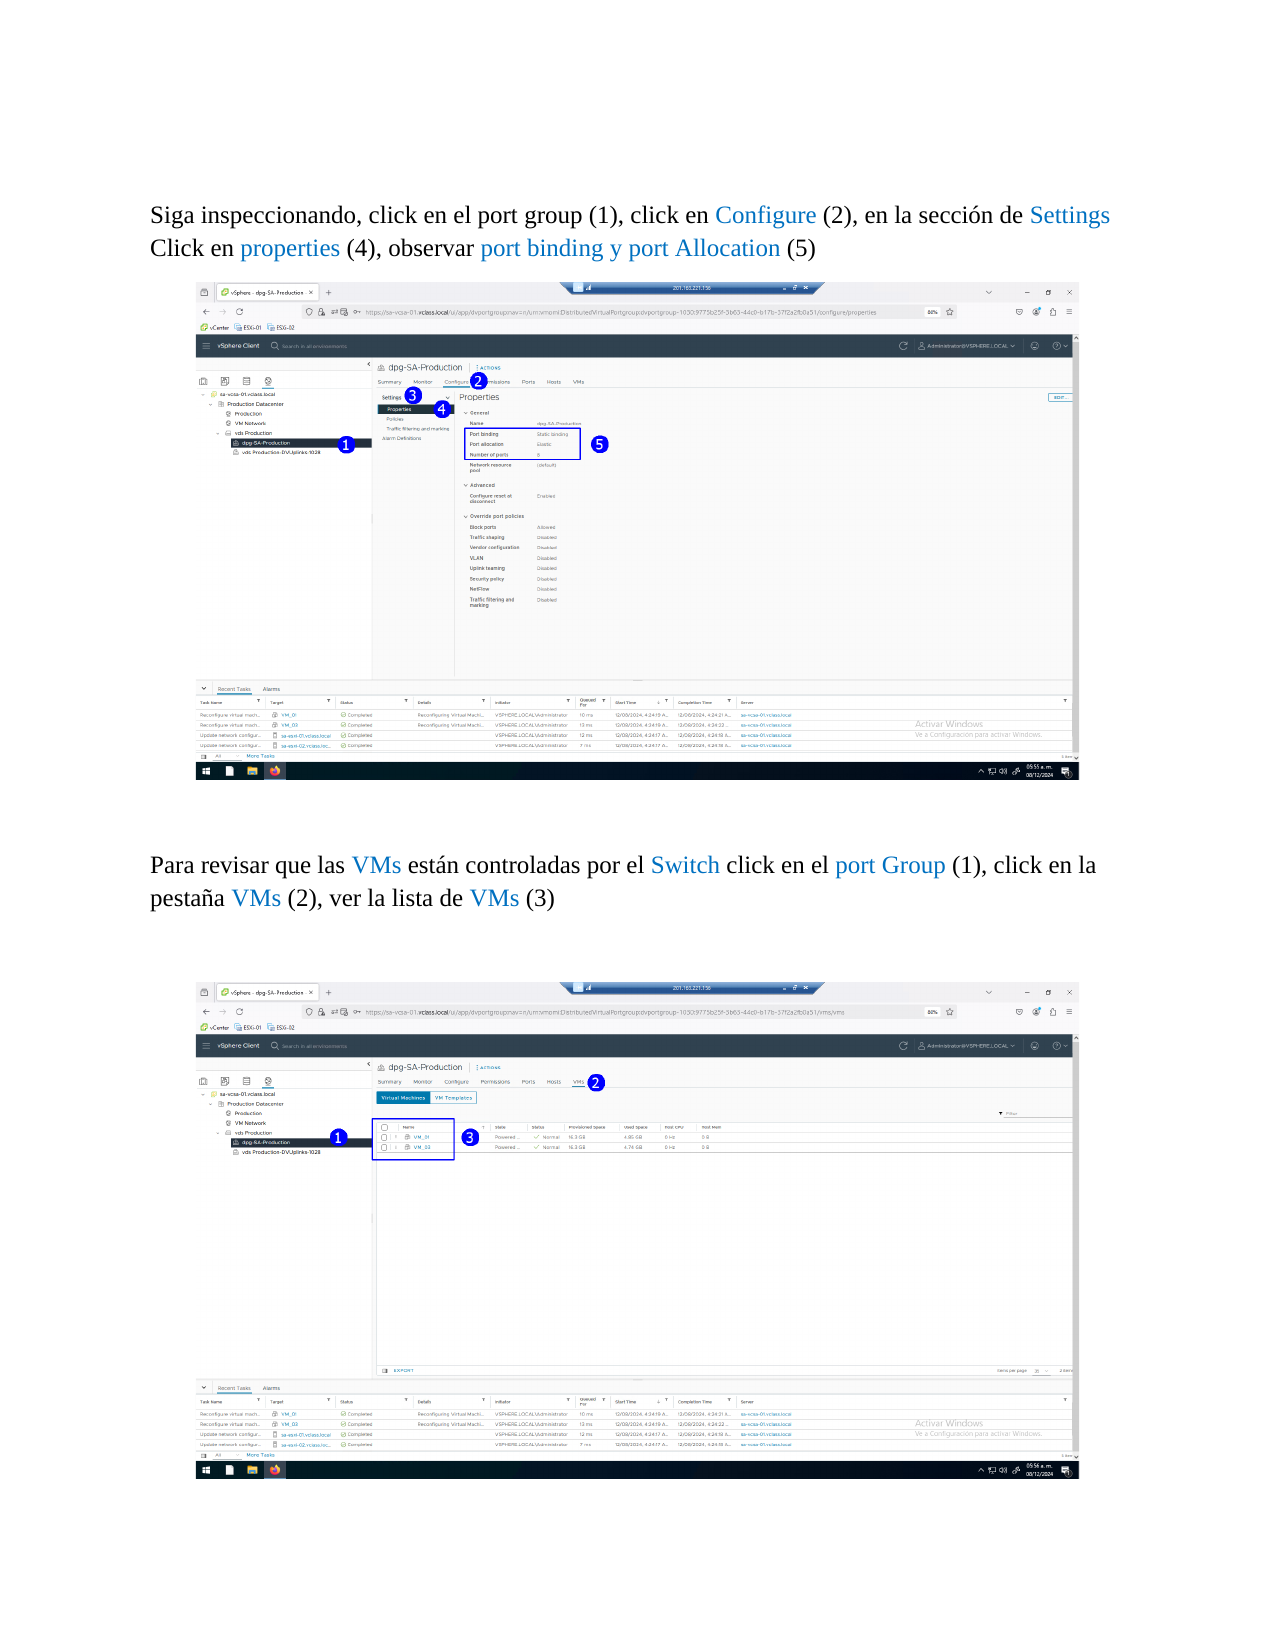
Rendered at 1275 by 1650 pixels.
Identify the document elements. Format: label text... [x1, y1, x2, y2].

picture [195, 282, 1080, 780]
picture [195, 982, 1080, 1479]
text Para revisar que las VMs están controladas por el Switch click en el port Group (1), click en la pestaña VMs (2), ver la lista de VMs (3) [150, 850, 1125, 912]
text Siga inspeccionando, click en el port group (1), click en Configure (2), en la sección de Settings Click en properties (4), observar port binding y port Allocation (5) [150, 200, 1125, 261]
